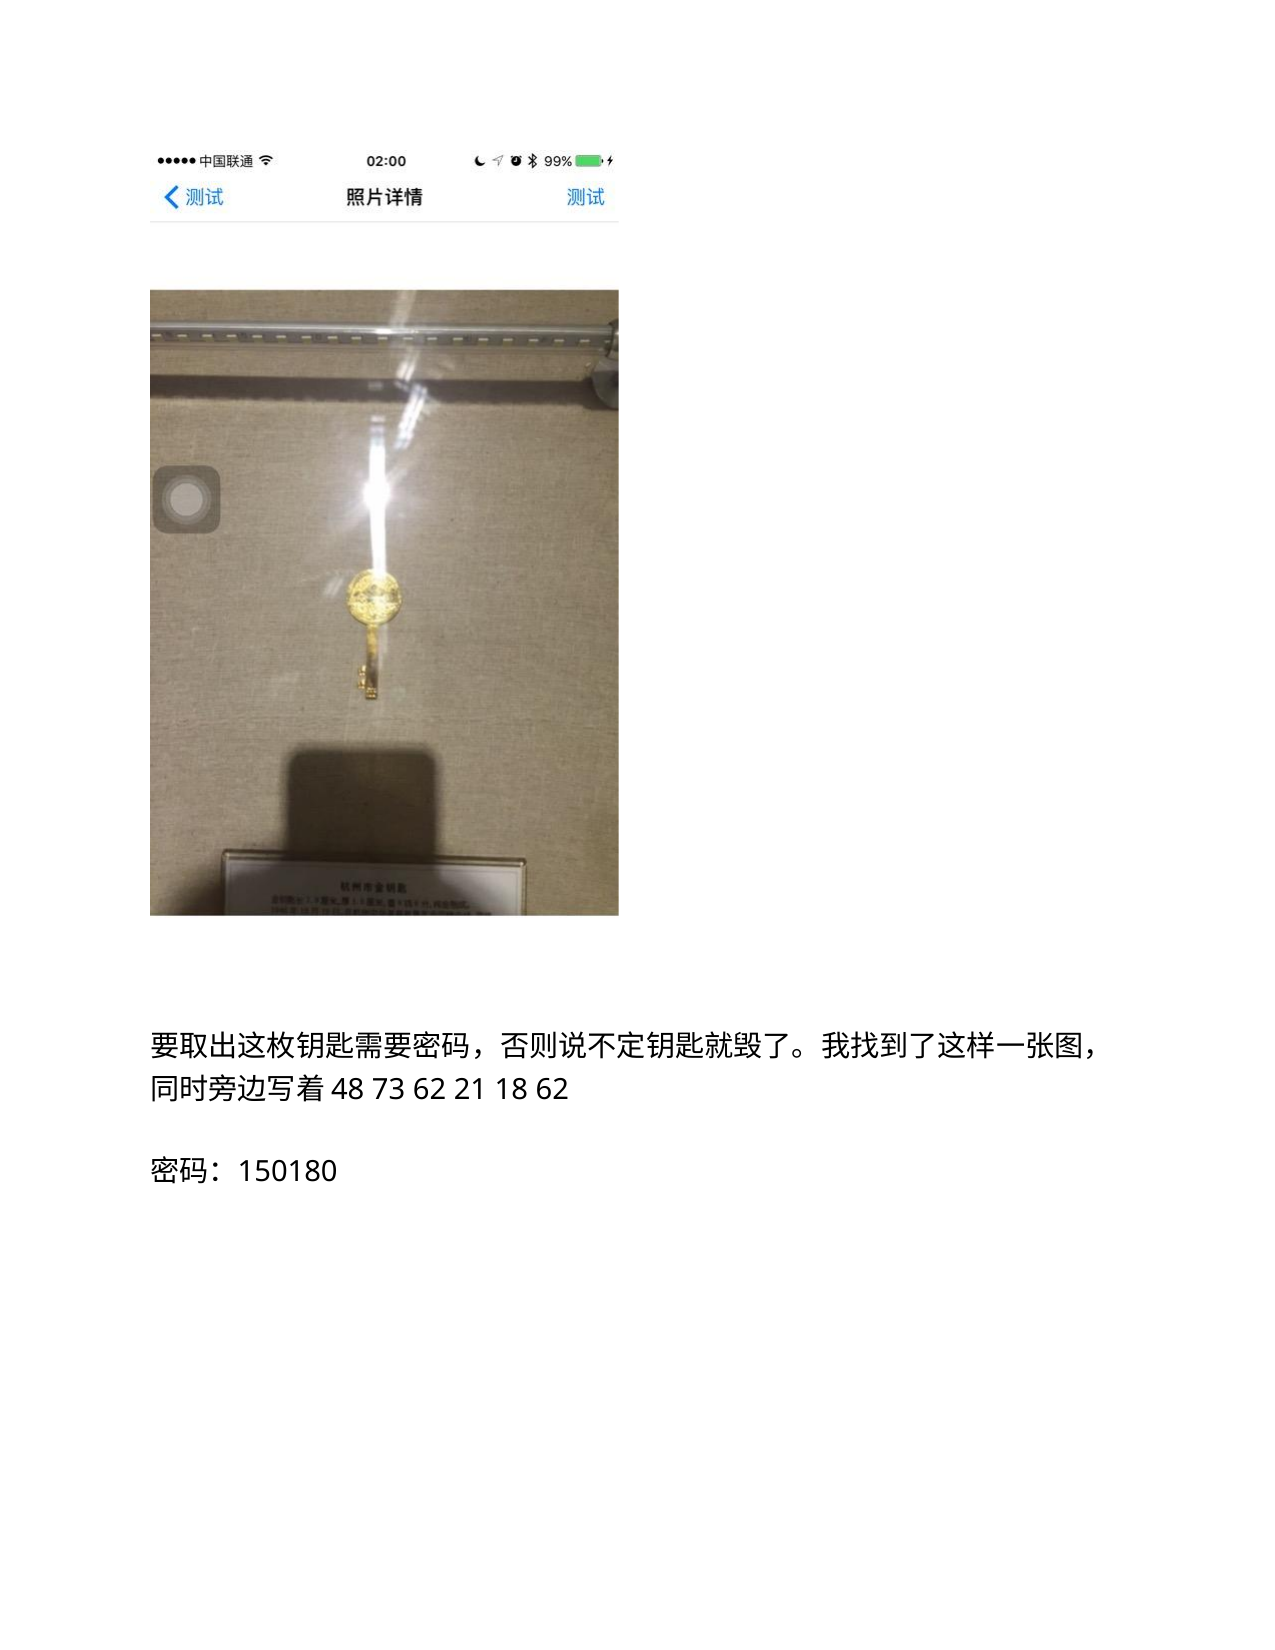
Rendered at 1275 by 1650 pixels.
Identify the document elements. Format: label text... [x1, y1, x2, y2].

text 要取出这枚钥匙需要密码，否则说不定钥匙就毁了。我找到了这样一张图，同时旁边写着48 73 62 21 18 62 [150, 1023, 1125, 1108]
text 密码：150180 [150, 1147, 1125, 1190]
picture [150, 150, 619, 984]
